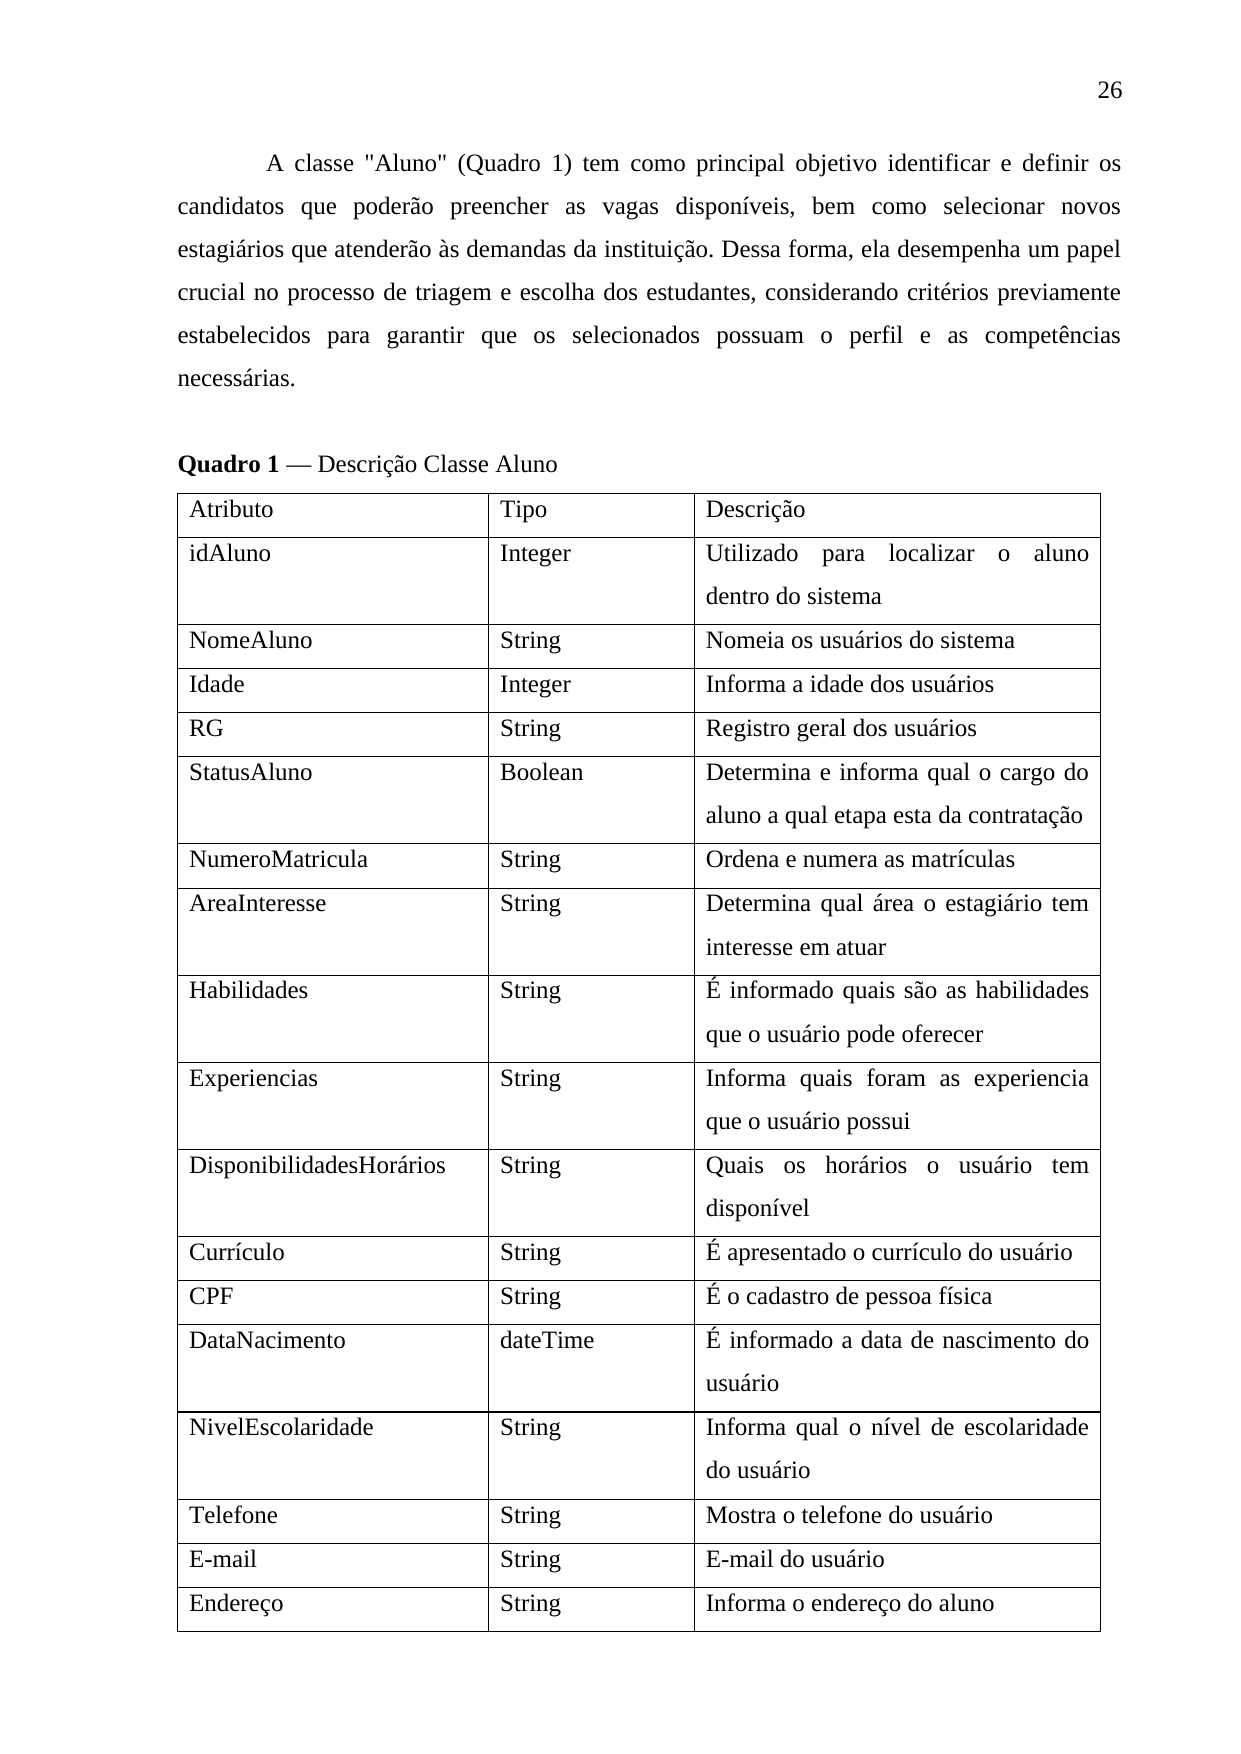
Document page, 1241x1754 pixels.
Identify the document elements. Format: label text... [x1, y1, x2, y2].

table_cell Experiencias [178, 1063, 488, 1149]
table_cell Quais os horários o usuário tem disponível [695, 1150, 1100, 1236]
table_cell É informado quais são as habilidades que o usuário pode oferecer [695, 976, 1100, 1062]
table_cell Boolean [489, 757, 694, 843]
table_cell String [489, 1500, 694, 1543]
table_cell String [489, 1237, 694, 1280]
table_header Tipo [489, 494, 694, 537]
table_cell Endereço [178, 1588, 488, 1631]
table_cell String [489, 1588, 694, 1631]
table_cell String [489, 713, 694, 756]
table_cell Informa quais foram as experiencia que o usuário possui [695, 1063, 1100, 1149]
table_cell DisponibilidadesHorários [178, 1150, 488, 1236]
table_cell Integer [489, 669, 694, 712]
table_cell Ordena e numera as matrículas [695, 844, 1100, 887]
text A classe "Aluno" (Quadro 1) tem como principal objetivo identificar e definir os candidatos que poderão preencher as vagas disponíveis, bem como selecionar novos estagiários que atenderão às demandas da instituição. Dessa forma, ela desempenha um papel crucial no processo de triagem e escolha dos estudantes, considerando critérios previamente estabelecidos para garantir que os selecionados possuam o perfil e as competências necessárias. [177, 148, 1122, 392]
table_cell DataNacimento [178, 1325, 488, 1411]
table_cell Idade [178, 669, 488, 712]
table_cell Currículo [178, 1237, 488, 1280]
table_cell Informa qual o nível de escolaridade do usuário [695, 1413, 1100, 1499]
table_cell E-mail [178, 1544, 488, 1587]
table_cell Mostra o telefone do usuário [695, 1500, 1100, 1543]
table_cell Utilizado para localizar o aluno dentro do sistema [695, 538, 1100, 624]
table_cell String [489, 1150, 694, 1236]
table_cell String [489, 1063, 694, 1149]
table_cell NumeroMatricula [178, 844, 488, 887]
table_cell Determina qual área o estagiário tem interesse em atuar [695, 889, 1100, 974]
table_cell String [489, 625, 694, 668]
table_cell CPF [178, 1281, 488, 1324]
table_cell Habilidades [178, 976, 488, 1062]
table_cell RG [178, 713, 488, 756]
table_cell dateTime [489, 1325, 694, 1411]
table_cell É informado a data de nascimento do usuário [695, 1325, 1100, 1411]
table_cell Informa a idade dos usuários [695, 669, 1100, 712]
table_cell É o cadastro de pessoa física [695, 1281, 1100, 1324]
table_cell Registro geral dos usuários [695, 713, 1100, 756]
table_cell idAluno [178, 538, 488, 624]
table_cell String [489, 844, 694, 887]
table_header Atributo [178, 494, 488, 537]
table_cell E-mail do usuário [695, 1544, 1100, 1587]
table_header Descrição [695, 494, 1100, 537]
table_cell Informa o endereço do aluno [695, 1588, 1100, 1631]
table_cell Determina e informa qual o cargo do aluno a qual etapa esta da contratação [695, 757, 1100, 843]
table_cell NivelEscolaridade [178, 1413, 488, 1499]
table_cell AreaInteresse [178, 889, 488, 974]
table_cell Nomeia os usuários do sistema [695, 625, 1100, 668]
table_cell String [489, 1544, 694, 1587]
table_cell String [489, 889, 694, 974]
table_cell NomeAluno [178, 625, 488, 668]
table_cell String [489, 1413, 694, 1499]
table_cell Telefone [178, 1500, 488, 1543]
table_cell StatusAluno [178, 757, 488, 843]
text Quadro 1 — Descrição Classe Aluno [177, 449, 1122, 478]
table_cell String [489, 1281, 694, 1324]
table_cell Integer [489, 538, 694, 624]
table_cell É apresentado o currículo do usuário [695, 1237, 1100, 1280]
table_cell String [489, 976, 694, 1062]
